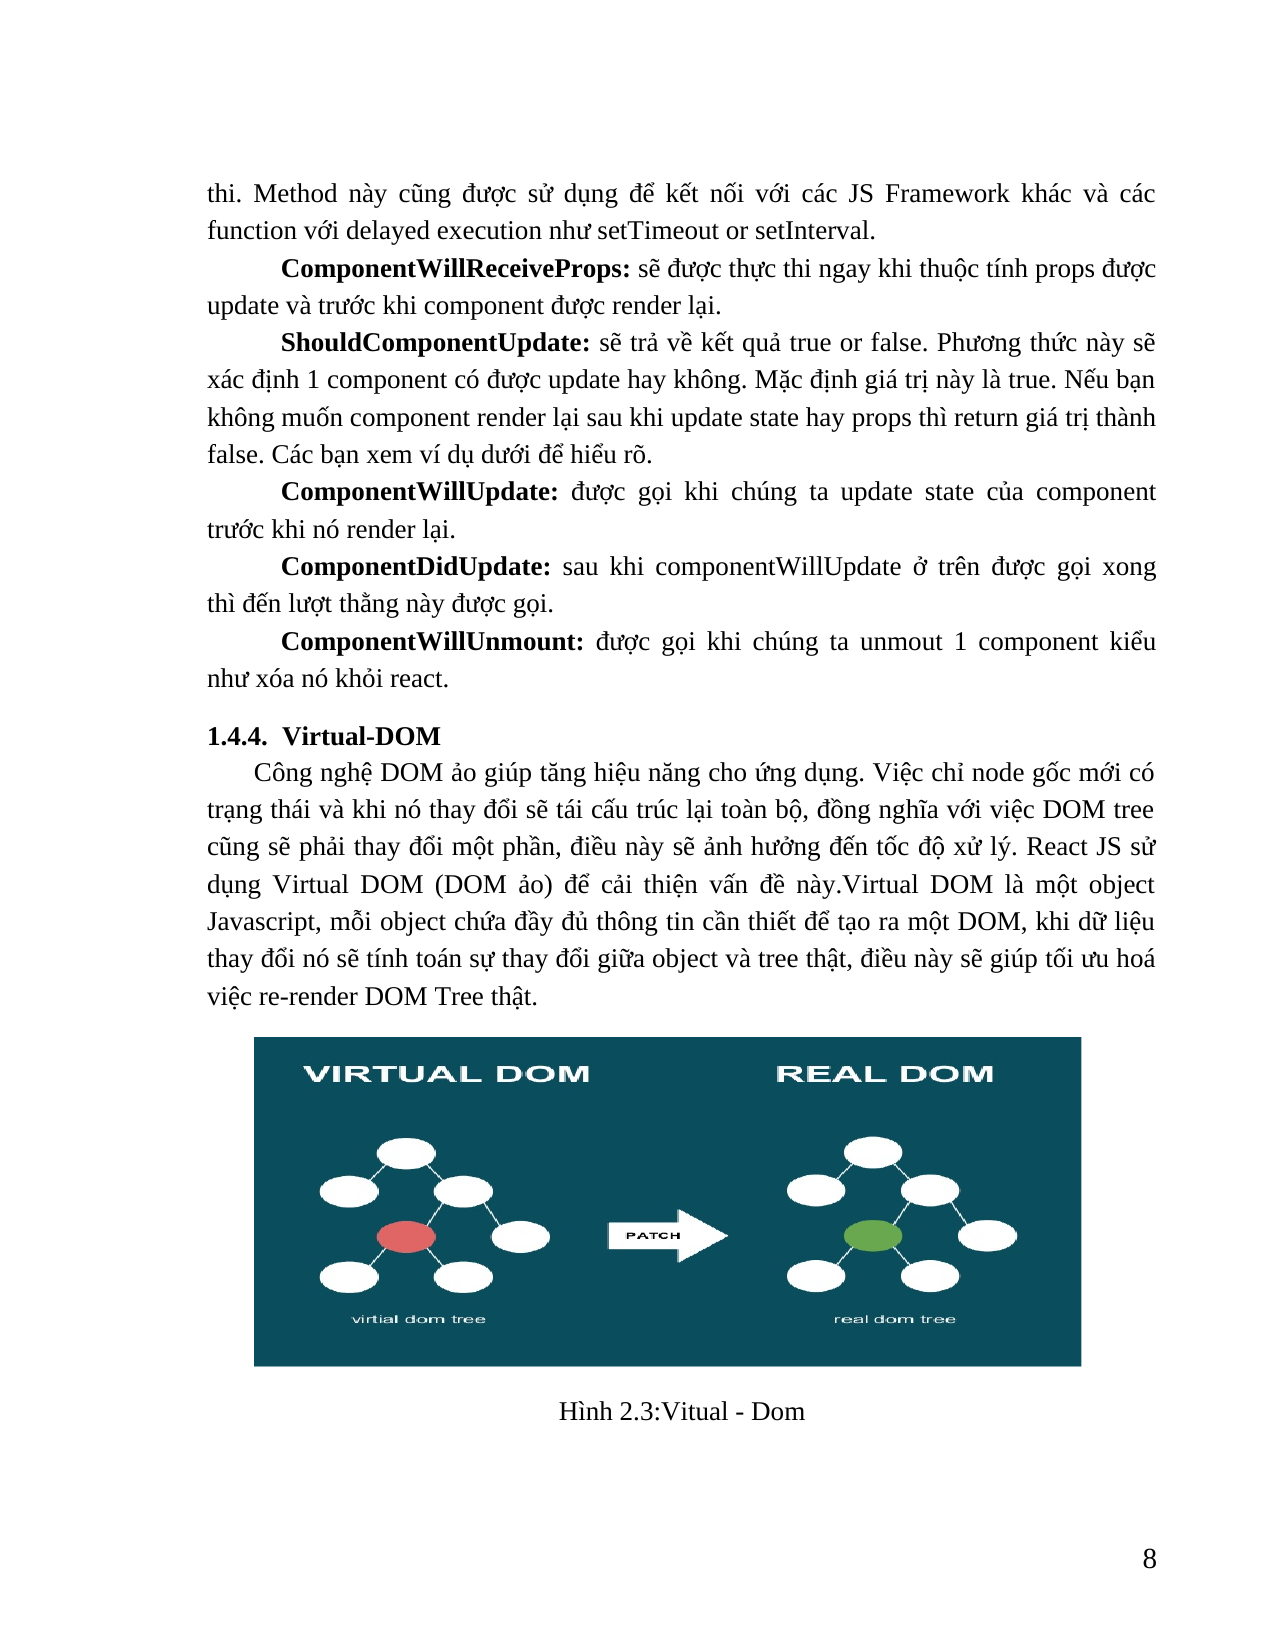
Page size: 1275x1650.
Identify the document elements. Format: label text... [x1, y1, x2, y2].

text ComponentDidUpdate: sau khi componentWillUpdate ở trên được gọi xong thì đến lượt thằng này được gọi. [207, 550, 1157, 618]
text Công nghệ DOM ảo giúp tăng hiệu năng cho ứng dụng. Việc chỉ node gốc mới có trạng thái và khi nó thay đổi sẽ tái cấu trúc lại toàn bộ, đồng nghĩa với việc DOM tree cũng sẽ phải thay đổi một phần, điều này sẽ ảnh hưởng đến tốc độ xử lý. React JS sử dụng Virtual DOM (DOM ảo) để cải thiện vấn đề này.Virtual DOM là một object Javascript, mỗi object chứa đầy đủ thông tin cần thiết để tạo ra một DOM, khi dữ liệu thay đổi nó sẽ tính toán sự thay đổi giữa object và tree thật, điều này sẽ giúp tối ưu hoá việc re-render DOM Tree thật. [207, 756, 1157, 1011]
text ComponentWillUpdate: được gọi khi chúng ta update state của component trước khi nó render lại. [207, 476, 1157, 544]
text ComponentWillReceiveProps: sẽ được thực thi ngay khi thuộc tính props được update và trước khi component được render lại. [207, 252, 1157, 320]
text ShouldComponentUpdate: sẽ trả về kết quả true or false. Phương thức này sẽ xác định 1 component có được update hay không. Mặc định giá trị này là true. Nếu bạn không muốn component render lại sau khi update state hay props thì return giá trị thành false. Các bạn xem ví dụ dưới để hiểu rõ. [207, 326, 1157, 469]
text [207, 177, 1157, 246]
text ComponentWillUnmount: được gọi khi chúng ta unmout 1 component kiểu như xóa nó khỏi react. [207, 625, 1157, 693]
subtitle Virtual-DOM [207, 720, 1157, 751]
text Hình 2.3:Vitual - Dom [207, 1395, 1157, 1426]
picture [253, 1037, 1082, 1368]
